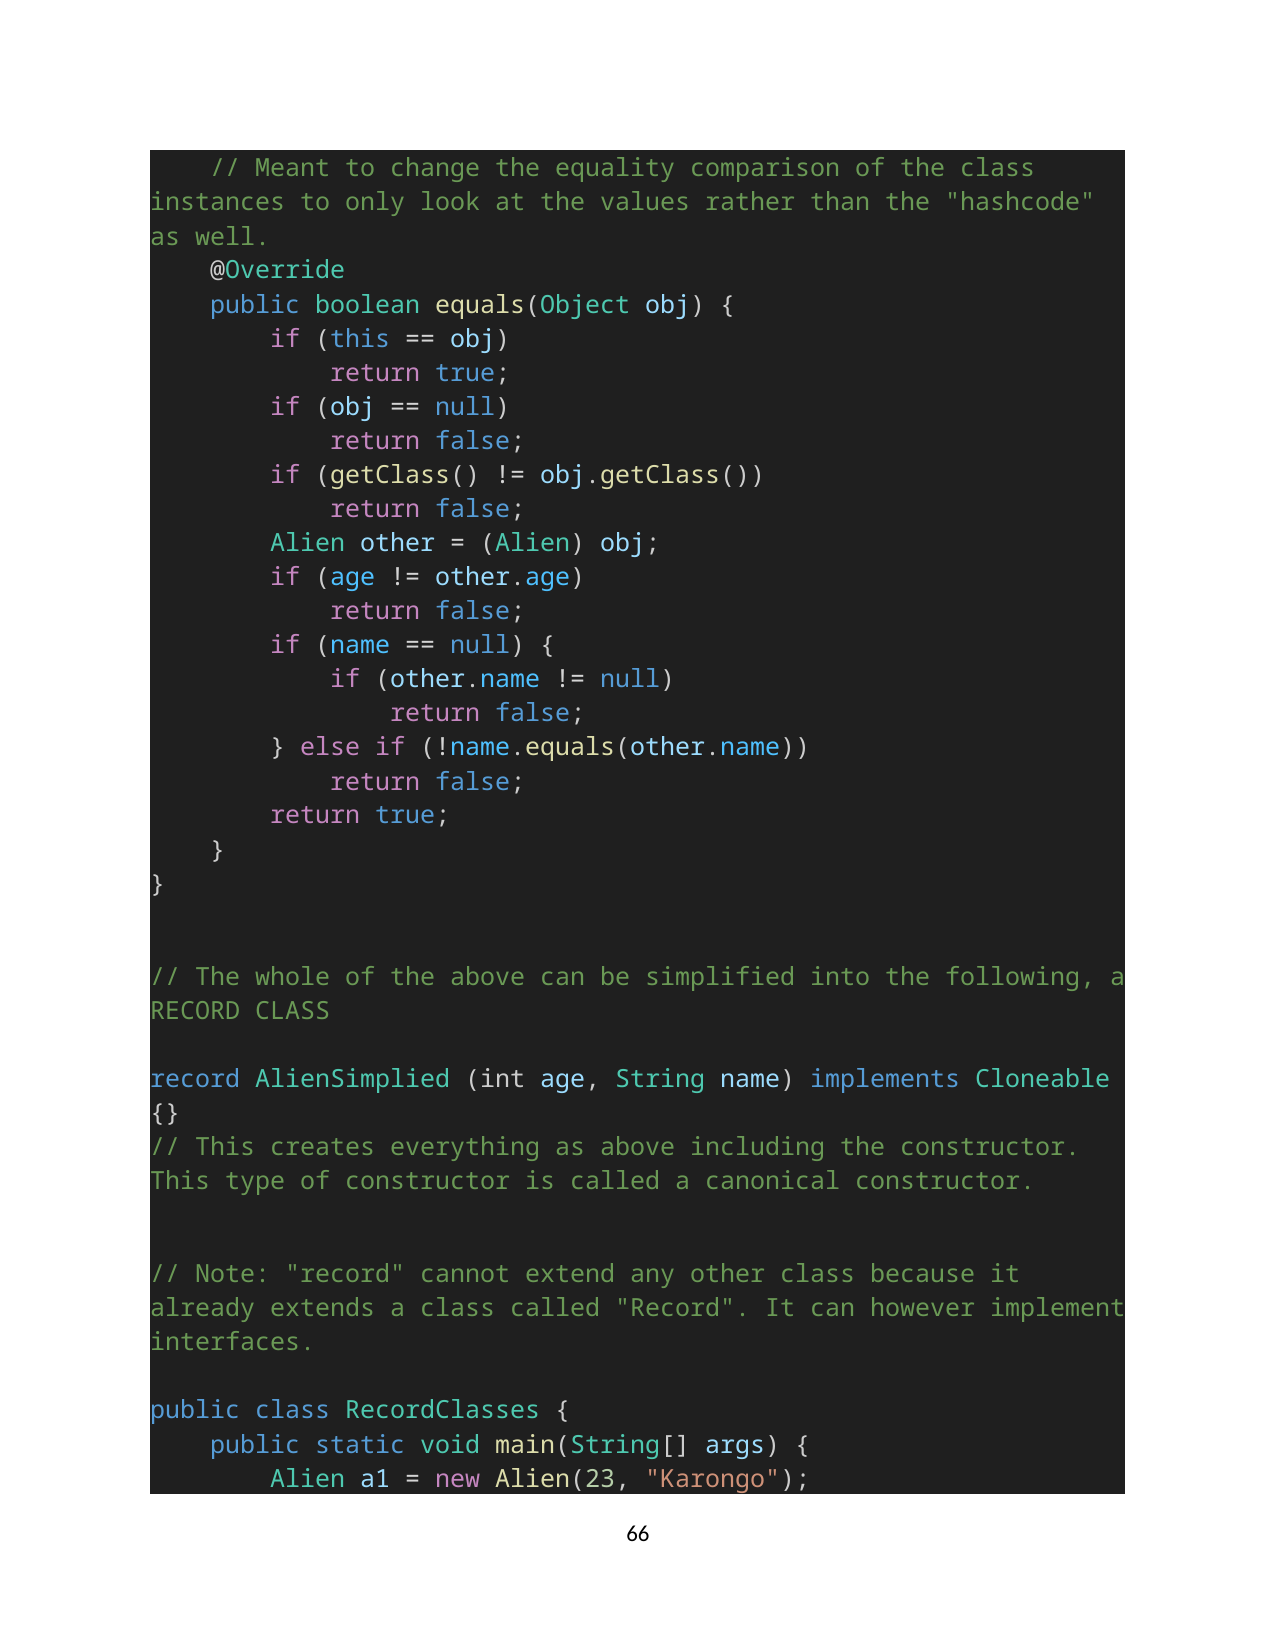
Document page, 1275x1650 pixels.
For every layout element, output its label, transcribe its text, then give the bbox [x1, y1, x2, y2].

text @Override [150, 252, 1125, 286]
text public static void main(String[] args) { [150, 1426, 1125, 1460]
text return false; [150, 593, 1125, 627]
text return false; [150, 491, 1125, 525]
text if (other.name != null) [150, 661, 1125, 695]
text // This creates everything as above including the constructor. This type of constructor is called a canonical constructor. [150, 1129, 1125, 1197]
text Alien other = (Alien) obj; [150, 525, 1125, 559]
text } [150, 831, 1125, 865]
text return true; [150, 797, 1125, 831]
text if (name == null) { [150, 627, 1125, 661]
text // The whole of the above can be simplified into the following, a RECORD CLASS [150, 958, 1125, 1027]
text record AlienSimplied (int age, String name) implements Cloneable {} [150, 1061, 1125, 1129]
text return true; [150, 354, 1125, 388]
text return false; [150, 763, 1125, 797]
text } else if (!name.equals(other.name)) [150, 729, 1125, 763]
text if (getClass() != obj.getClass()) [150, 457, 1125, 491]
text public class RecordClasses { [150, 1392, 1125, 1426]
text return false; [150, 422, 1125, 457]
text Alien a1 = new Alien(23, "Karongo"); [150, 1460, 1125, 1494]
text } [150, 865, 1125, 899]
text if (obj == null) [150, 388, 1125, 422]
text if (this == obj) [150, 320, 1125, 354]
text if (age != other.age) [150, 559, 1125, 593]
text // Note: "record" cannot extend any other class because it already extends a class called "Record". It can however implement interfaces. [150, 1256, 1125, 1358]
text // Meant to change the equality comparison of the class instances to only look at the values rather than the "hashcode" as well. [150, 150, 1125, 252]
text return false; [150, 695, 1125, 729]
text public boolean equals(Object obj) { [150, 286, 1125, 320]
